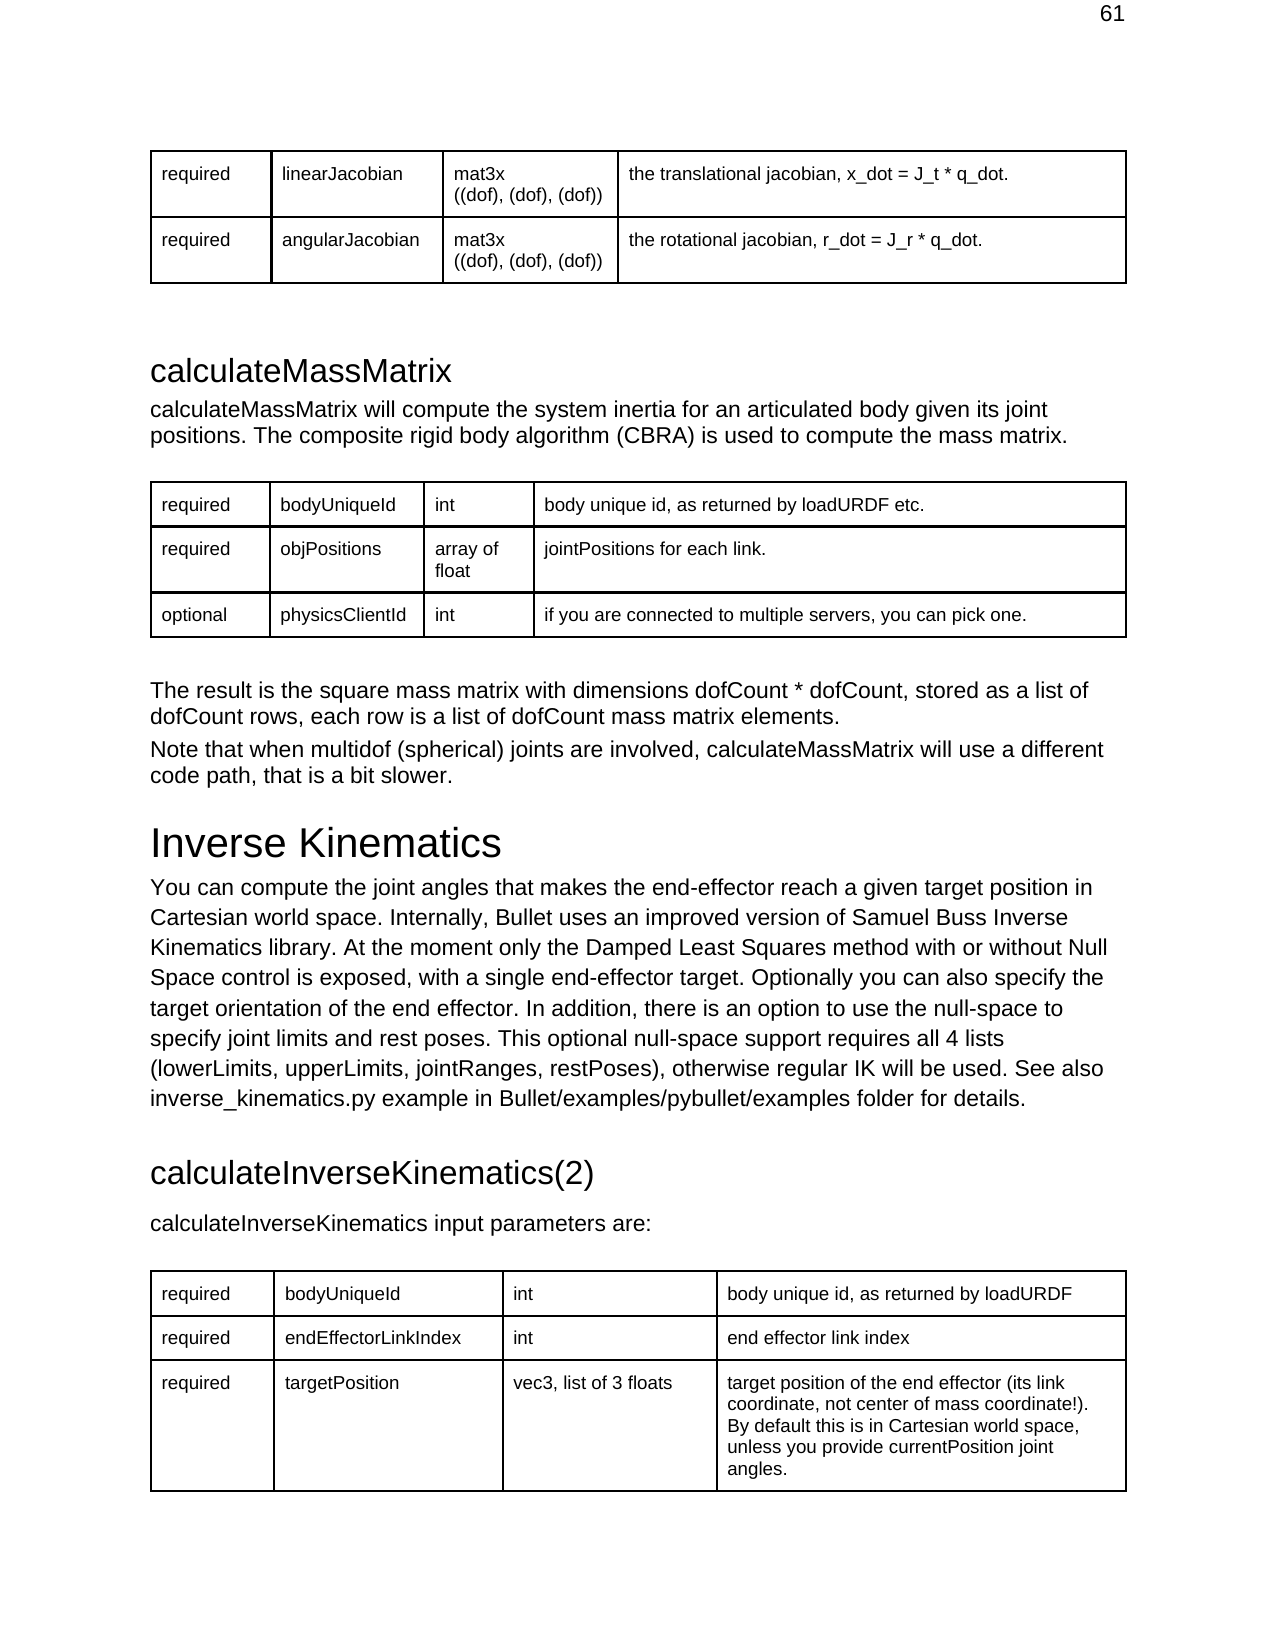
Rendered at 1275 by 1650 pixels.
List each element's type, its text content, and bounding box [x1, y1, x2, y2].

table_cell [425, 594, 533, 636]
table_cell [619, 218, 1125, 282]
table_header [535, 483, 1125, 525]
text Inverse Kinematics [150, 819, 1125, 867]
text The result is the square mass matrix with dimensions dofCount * dofCount, stored as a list of dofCount rows, each row is a list of dofCount mass matrix elements. [150, 677, 1125, 729]
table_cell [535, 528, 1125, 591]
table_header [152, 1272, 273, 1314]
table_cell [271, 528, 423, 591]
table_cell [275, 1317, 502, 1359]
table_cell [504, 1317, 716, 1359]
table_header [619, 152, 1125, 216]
text calculateMassMatrix will compute the system inertia for an articulated body given its joint positions. The composite rigid body algorithm (CBRA) is used to compute the mass matrix. [150, 396, 1125, 448]
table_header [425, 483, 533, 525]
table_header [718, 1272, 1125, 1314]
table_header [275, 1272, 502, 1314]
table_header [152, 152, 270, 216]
text Note that when multidof (spherical) joints are involved, calculateMassMatrix will use a different code path, that is a bit slower. [150, 736, 1125, 788]
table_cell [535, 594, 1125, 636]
text calculateInverseKinematics input parameters are: [150, 1209, 1125, 1236]
subtitle calculateInverseKinematics(2) [150, 1153, 1125, 1191]
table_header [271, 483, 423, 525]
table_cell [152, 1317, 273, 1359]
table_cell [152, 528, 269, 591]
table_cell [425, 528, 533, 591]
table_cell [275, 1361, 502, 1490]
text You can compute the joint angles that makes the end-effector reach a given target position in Cartesian world space. Internally, Bullet uses an improved version of Samuel Buss Inverse Kinematics library. At the moment only the Damped Least Squares method with or without Null Space control is exposed, with a single end-effector target. Optionally you can also specify the target orientation of the end effector. In addition, there is an option to use the null-space to specify joint limits and rest poses. This optional null-space support requires all 4 lists (lowerLimits, upperLimits, jointRanges, restPoses), otherwise regular IK will be used. See also inverse_kinematics.py example in Bullet/examples/pybullet/examples folder for details. [150, 874, 1125, 1112]
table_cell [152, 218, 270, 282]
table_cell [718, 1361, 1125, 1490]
text calculateMassMatrix [150, 351, 1125, 389]
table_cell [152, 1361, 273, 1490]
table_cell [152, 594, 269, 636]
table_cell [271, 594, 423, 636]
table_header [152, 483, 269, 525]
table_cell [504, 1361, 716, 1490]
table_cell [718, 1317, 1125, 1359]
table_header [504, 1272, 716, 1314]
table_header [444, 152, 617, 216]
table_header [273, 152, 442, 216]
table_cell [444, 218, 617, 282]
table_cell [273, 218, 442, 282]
